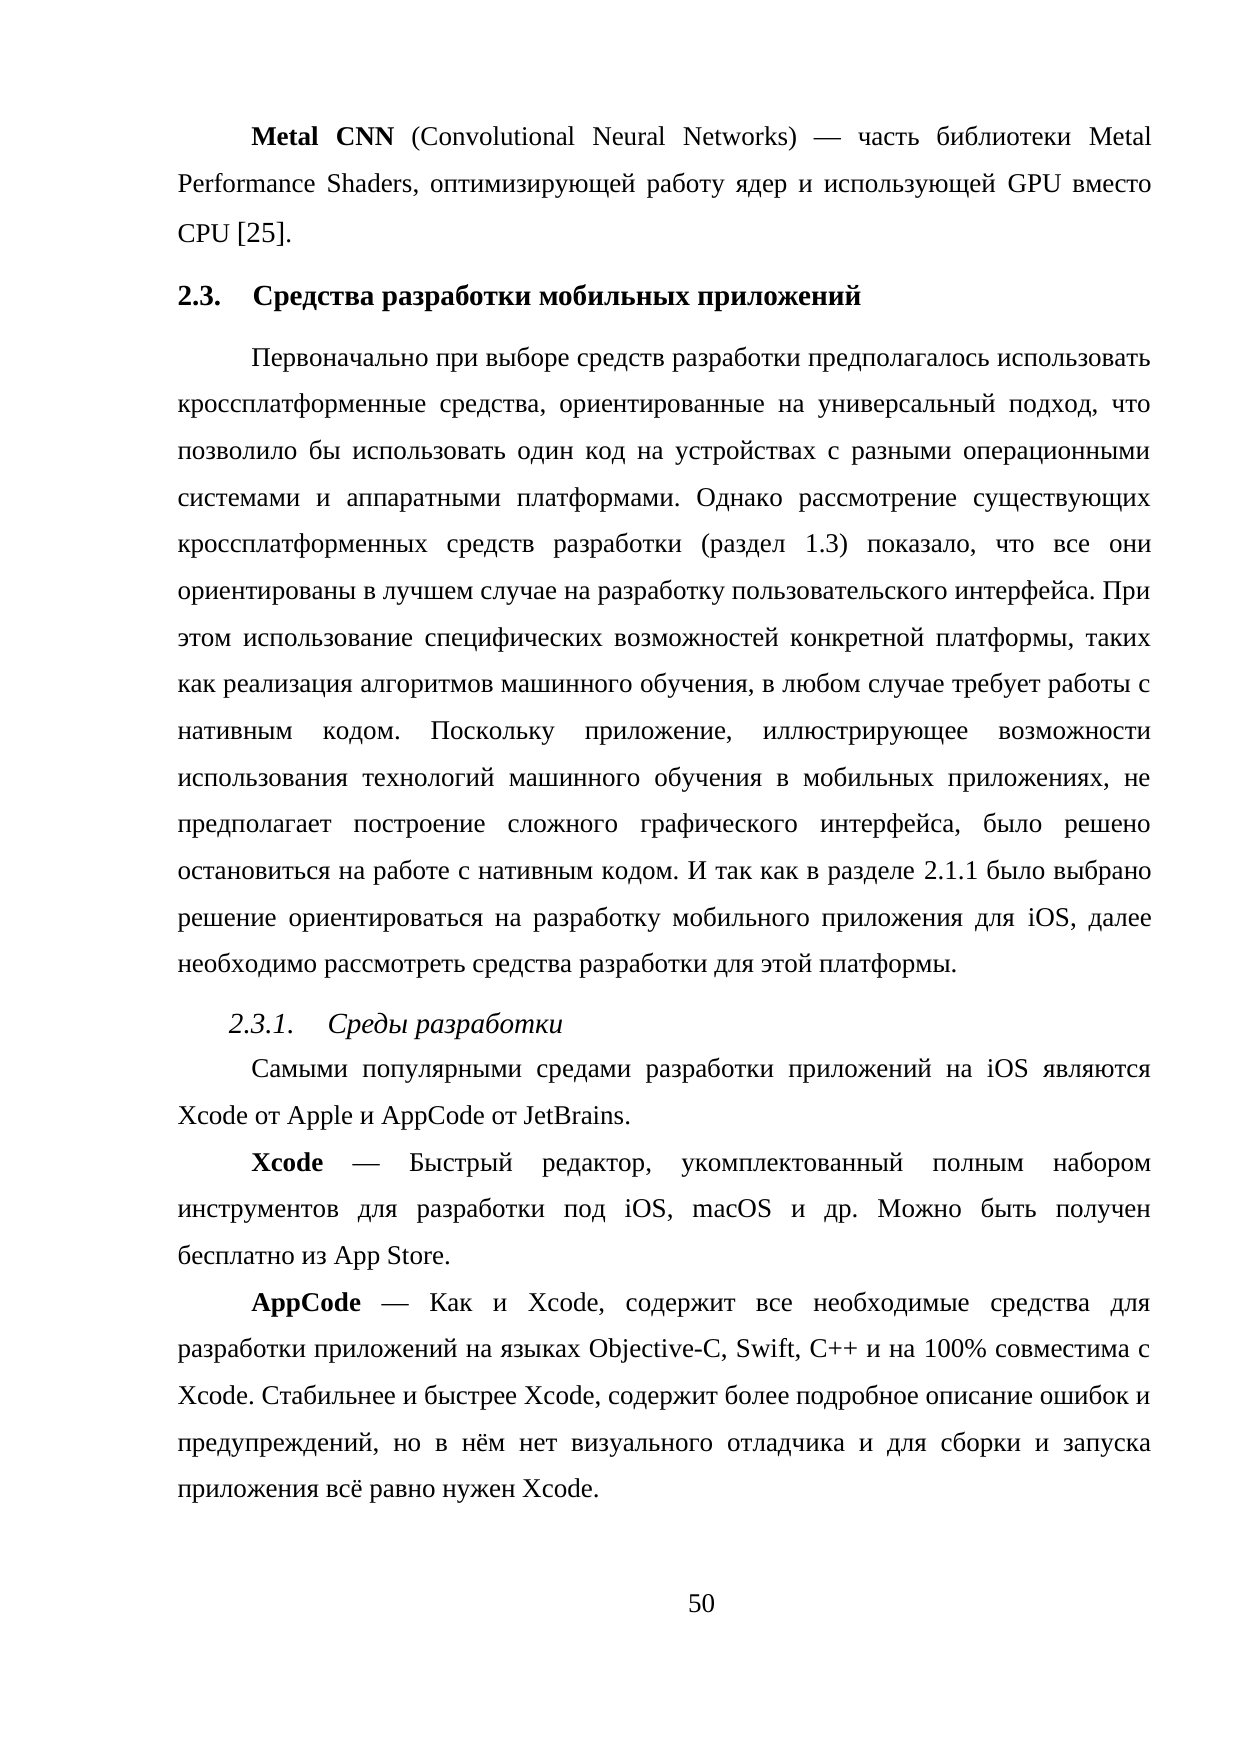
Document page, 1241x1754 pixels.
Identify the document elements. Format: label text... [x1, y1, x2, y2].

text Xcode — Быстрый редактор, укомплектованный полным набором инструментов для разработки под iOS, macOS и др. Можно быть получен бесплатно из App Store. [177, 1146, 1152, 1270]
text AppCode — Как и Xcode, содержит все необходимые средства для разработки приложений на языках Objective-C, Swift, C++ и на 100% совместима с Xcode. Стабильнее и быстрее Xcode, содержит более подробное описание ошибок и предупреждений, но в нём нет визуального отладчика и для сборки и запуска приложения всё равно нужен Xcode. [177, 1286, 1152, 1504]
subtitle Среды разработки [229, 1007, 1152, 1040]
subtitle Средства разработки мобильных приложений [177, 278, 1152, 311]
text Первоначально при выборе средств разработки предполагалось использовать кроссплатформенные средства, ориентированные на универсальный подход, что позволило бы использовать один код на устройствах с разными операционными системами и аппаратными платформами. Однако рассмотрение существующих кроссплатформенных средств разработки (раздел 1.3) показало, что все они ориентированы в лучшем случае на разработку пользовательского интерфейса. При этом использование специфических возможностей конкретной платформы, таких как реализация алгоритмов машинного обучения, в любом случае требует работы с нативным кодом. Поскольку приложение, иллюстрирующее возможности использования технологий машинного обучения в мобильных приложениях, не предполагает построение сложного графического интерфейса, было решено остановиться на работе с нативным кодом. И так как в разделе 2.1.1 было выбрано решение ориентироваться на разработку мобильного приложения для iOS, далее необходимо рассмотреть средства разработки для этой платформы. [177, 341, 1152, 978]
text Metal CNN (Convolutional Neural Networks) — часть библиотеки Metal Performance Shaders, оптимизирующей работу ядер и использующей GPU вместо CPU [25]. [177, 121, 1152, 249]
text Самыми популярными средами разработки приложений на iOS являются Xcode от Apple и AppCode от JetBrains. [177, 1053, 1152, 1130]
